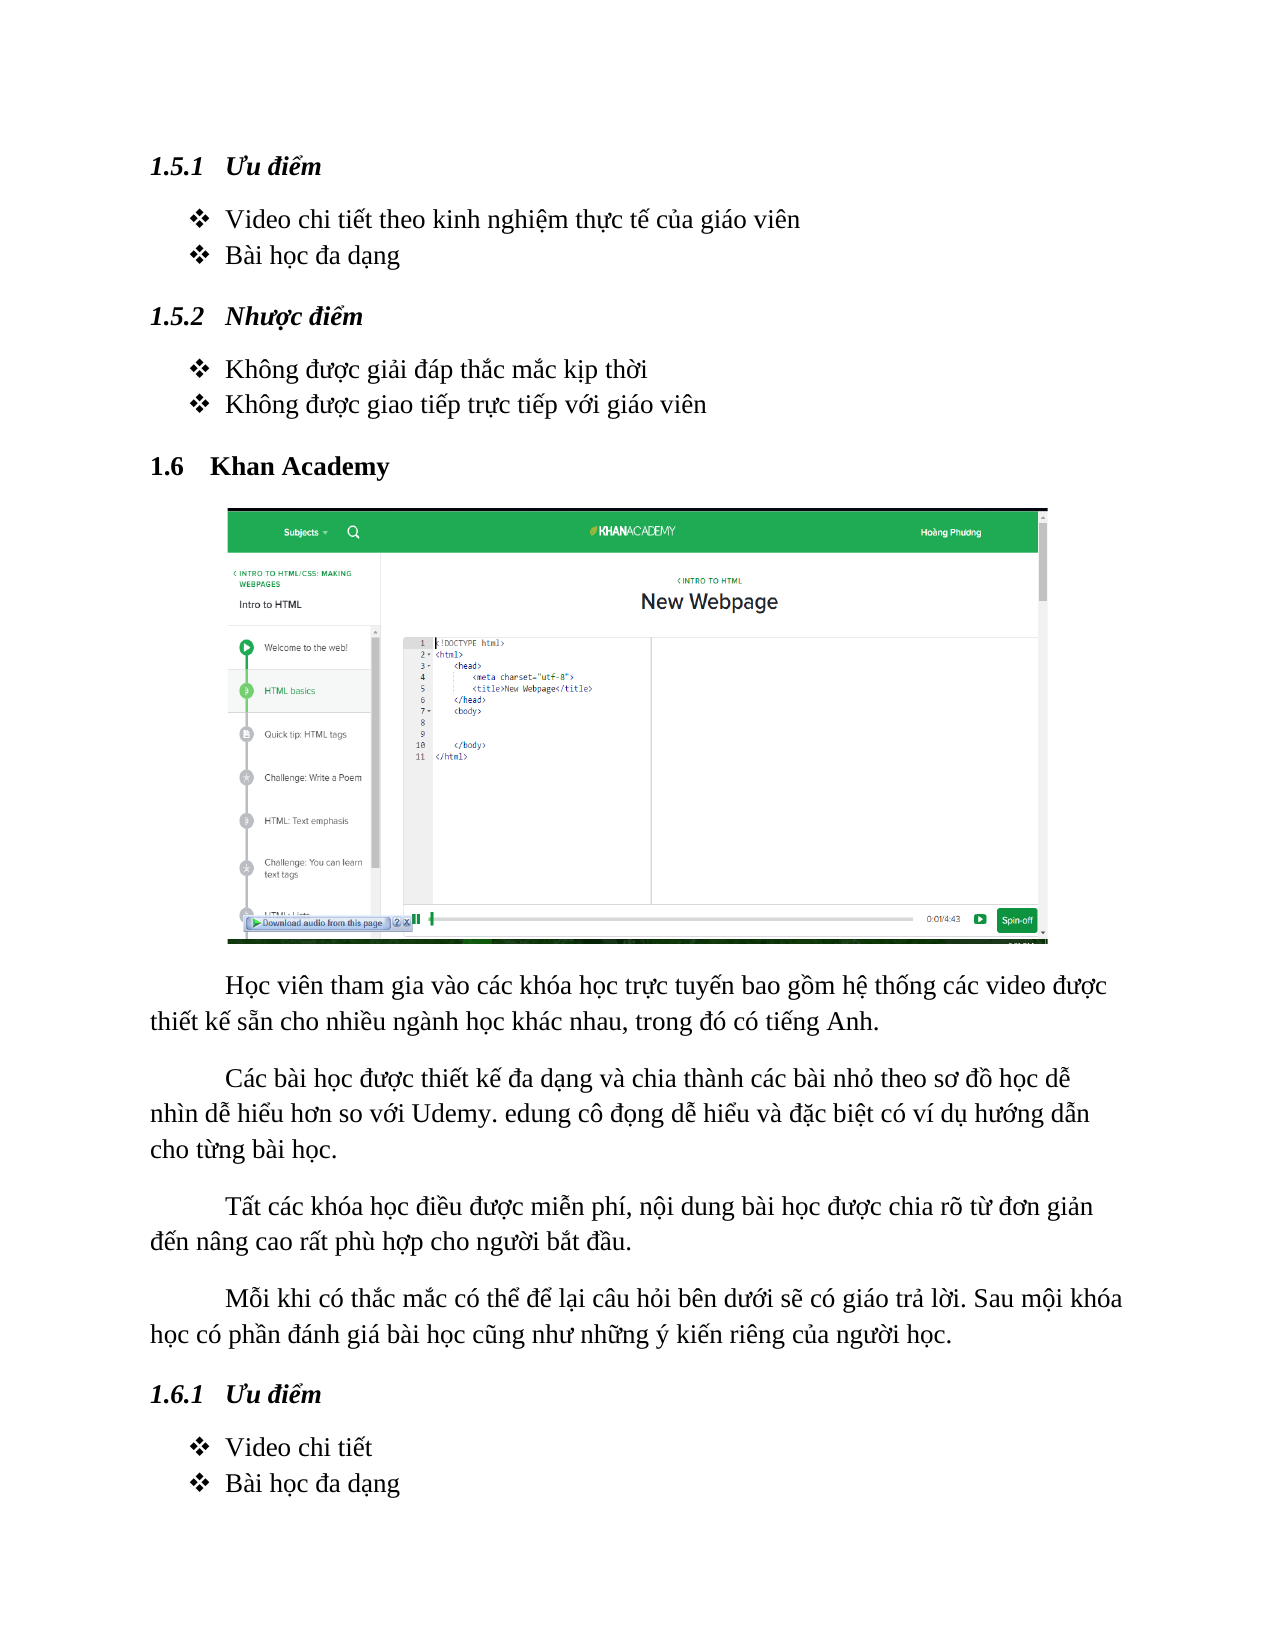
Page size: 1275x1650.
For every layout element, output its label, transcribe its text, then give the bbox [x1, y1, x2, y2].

list Không được giải đáp thắc mắc kịp thời [187, 353, 1125, 384]
subtitle Nhược điểm [150, 300, 1125, 331]
list Không được giao tiếp trực tiếp với giáo viên [187, 389, 1125, 420]
list Video chi tiết theo kinh nghiệm thực tế của giáo viên [187, 203, 1125, 234]
picture [227, 508, 1048, 944]
list Bài học đa dạng [187, 1467, 1125, 1498]
subtitle Ưu điểm [150, 1378, 1125, 1409]
subtitle Ưu điểm [150, 150, 1125, 181]
subtitle Khan Academy [150, 449, 1125, 481]
list Bài học đa dạng [187, 239, 1125, 270]
text Các bài học được thiết kế đa dạng và chia thành các bài nhỏ theo sơ đồ học dễ nhìn dễ hiểu hơn so với Udemy. edung cô đọng dễ hiểu và đặc biệt có ví dụ hướng dẫn cho từng bài học. [150, 1062, 1125, 1164]
text Học viên tham gia vào các khóa học trực tuyến bao gồm hệ thống các video được thiết kế sẵn cho nhiều ngành học khác nhau, trong đó có tiếng Anh. [150, 969, 1125, 1036]
text Mỗi khi có thắc mắc có thể để lại câu hỏi bên dưới sẽ có giáo trả lời. Sau mội khóa học có phần đánh giá bài học cũng như những ý kiến riêng của người học. [150, 1282, 1125, 1349]
list Video chi tiết [187, 1431, 1125, 1463]
text Tất các khóa học điều được miễn phí, nội dung bài học được chia rõ từ đơn giản đến nâng cao rất phù hợp cho người bắt đầu. [150, 1190, 1125, 1257]
